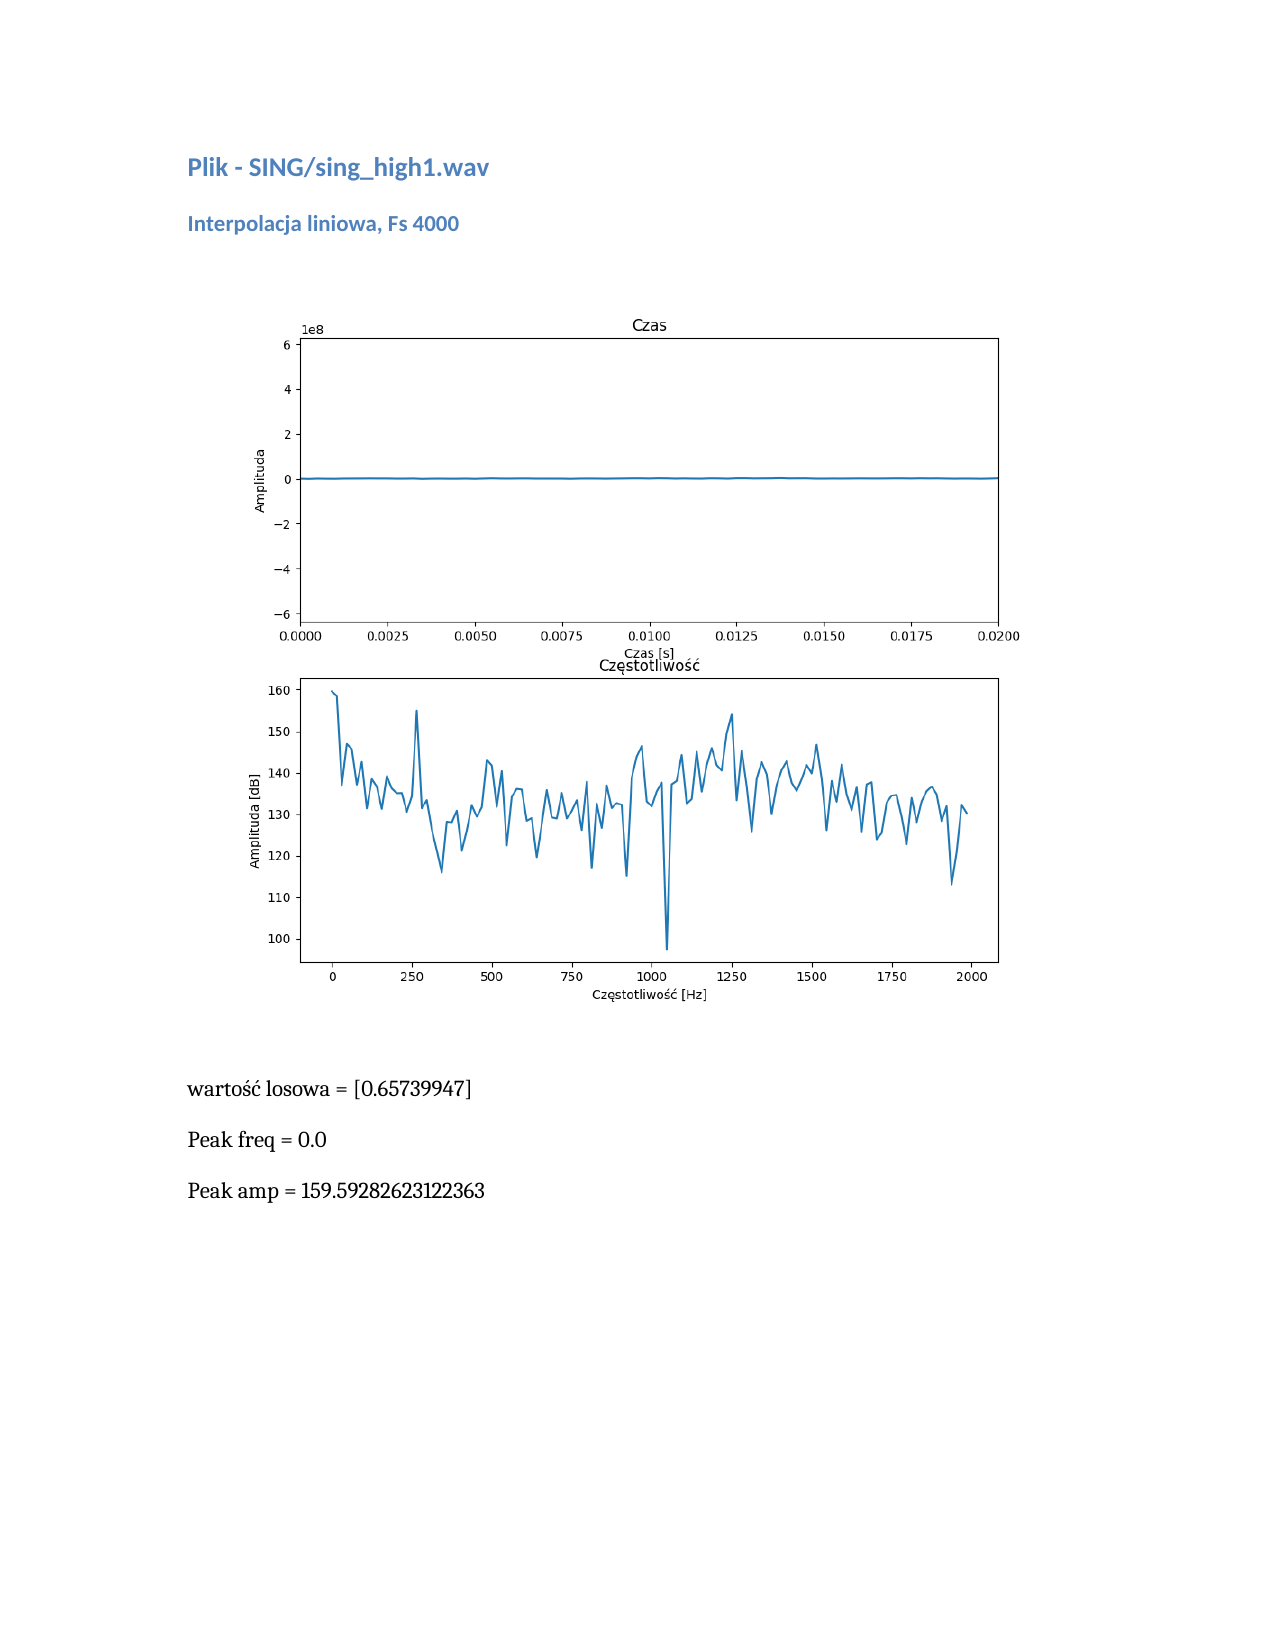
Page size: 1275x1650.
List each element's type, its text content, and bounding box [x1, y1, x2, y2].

subtitle Plik - SING/sing_high1.wav [187, 150, 1087, 183]
text Peak amp = 159.59282623122363 [187, 1178, 1087, 1204]
text wartość losowa = [0.65739947] [187, 1076, 1087, 1102]
picture [187, 241, 1088, 1051]
text Peak freq = 0.0 [187, 1127, 1087, 1153]
subtitle Interpolacja liniowa, Fs 4000 [187, 209, 1087, 237]
